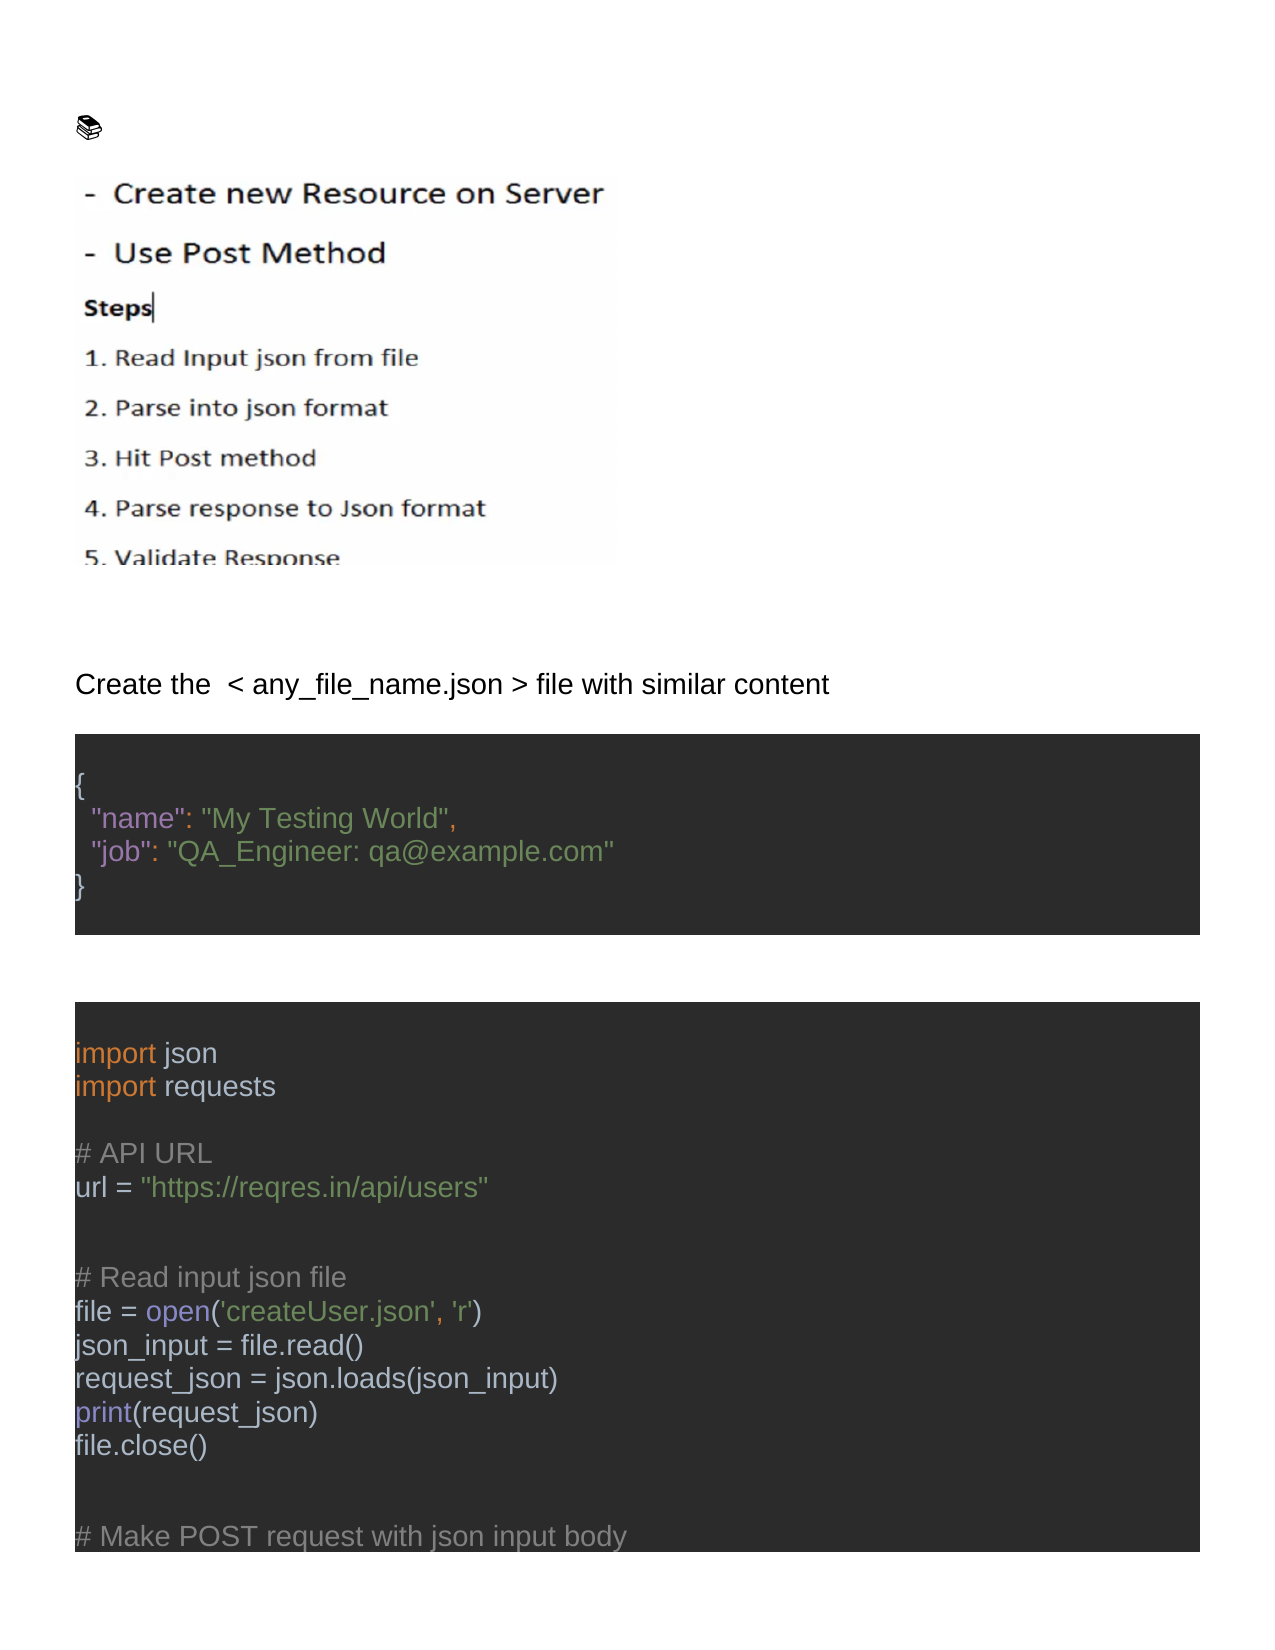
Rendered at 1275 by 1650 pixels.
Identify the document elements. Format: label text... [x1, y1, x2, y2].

text import json import requests # API URL url = "https://reqres.in/api/users" [75, 1036, 1200, 1227]
text Create the < any_file_name.json > file with similar content [75, 667, 1200, 700]
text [75, 1485, 1200, 1552]
picture [75, 176, 618, 566]
text # Read input json file file = open('createUser.json', 'r') json_input = file.read() request_json = json.loads(json_input) print(request_json) file.close() [75, 1227, 1200, 1485]
text { "name": "My Testing World", "job": "QA_Engineer: qa@example.com" } [75, 767, 1200, 901]
text 📚 [75, 108, 1200, 145]
